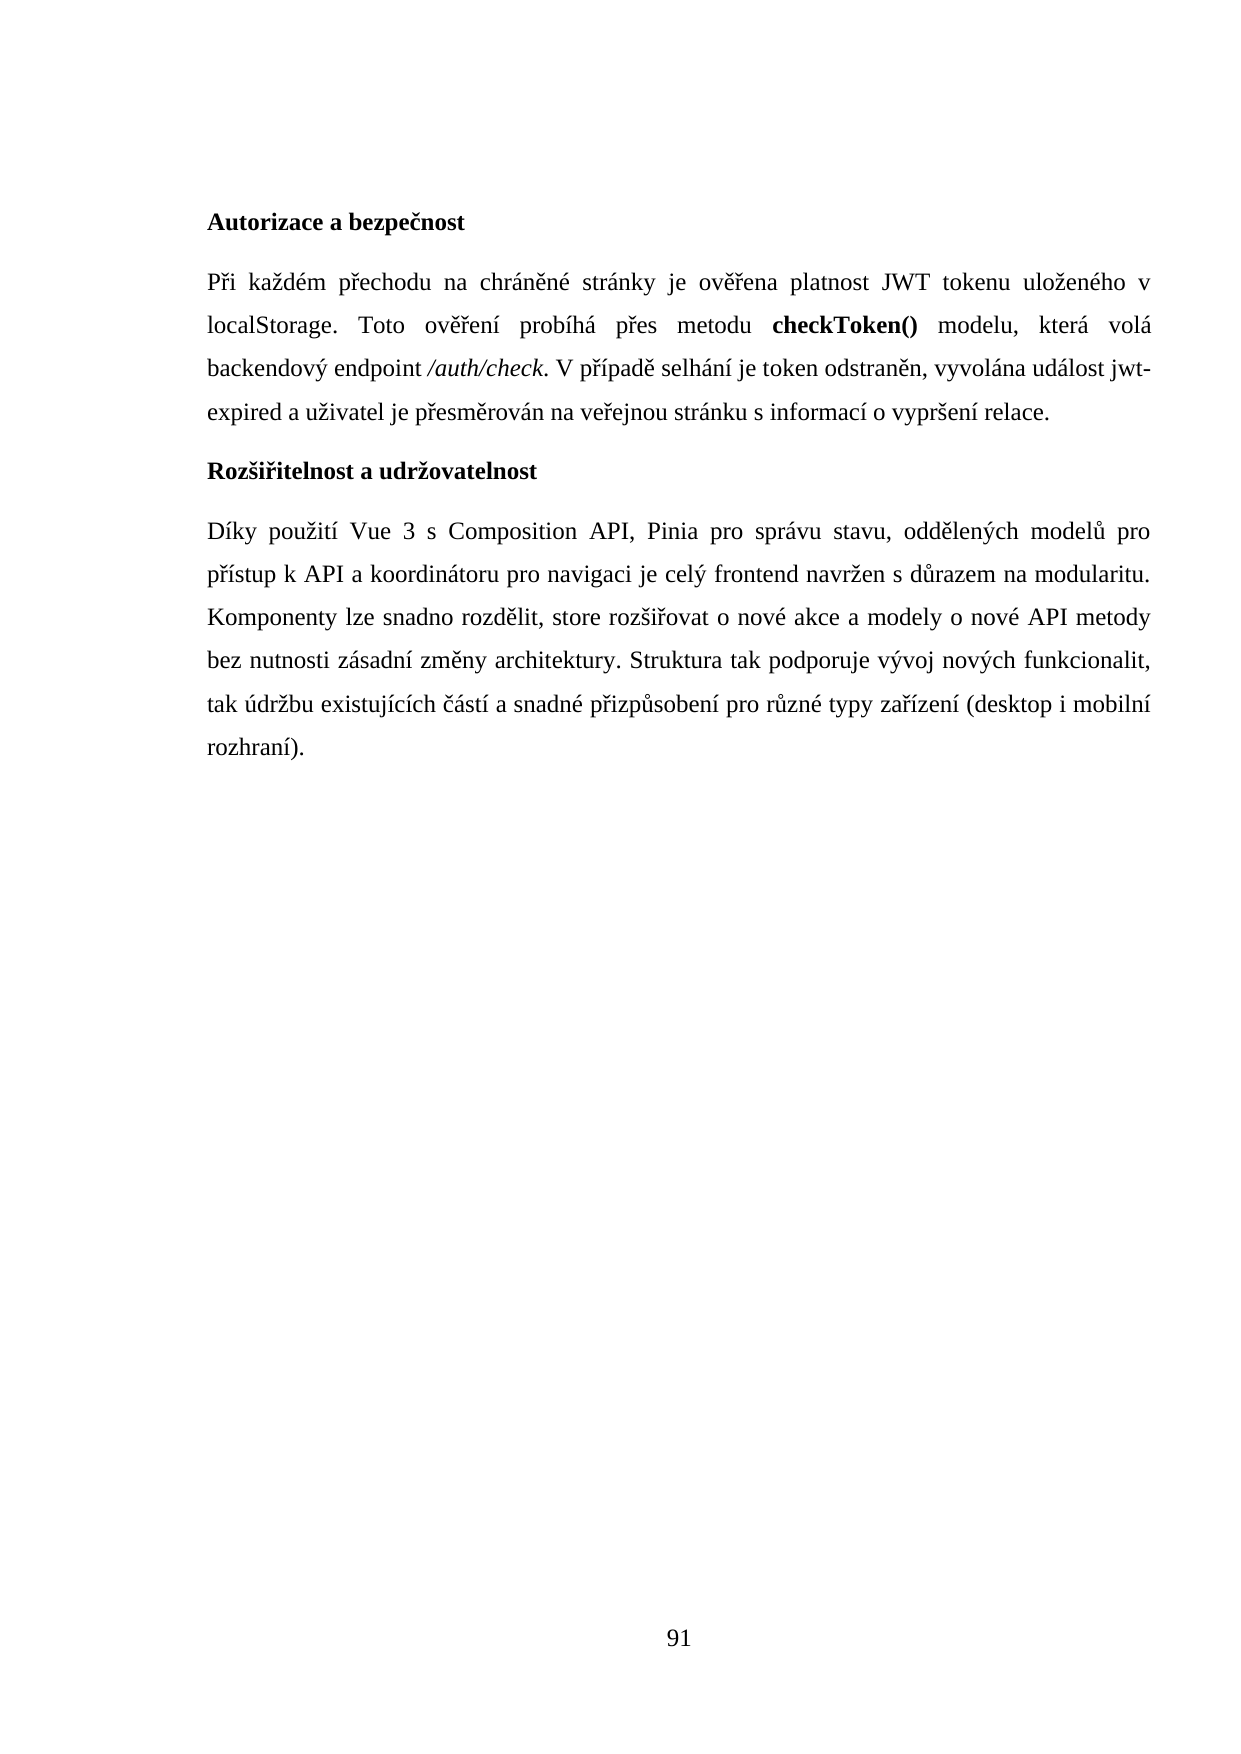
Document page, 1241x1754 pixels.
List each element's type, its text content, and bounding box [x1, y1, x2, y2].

text Rozšiřitelnost a udržovatelnost [207, 456, 1152, 485]
text Díky použití Vue 3 s Composition API, Pinia pro správu stavu, oddělených modelů pro přístup k API a koordinátoru pro navigaci je celý frontend navržen s důrazem na modularitu. Komponenty lze snadno rozdělit, store rozšiřovat o nové akce a modely o nové API metody bez nutnosti zásadní změny architektury. Struktura tak podporuje vývoj nových funkcionalit, tak údržbu existujících částí a snadné přizpůsobení pro různé typy zařízení (desktop i mobilní rozhraní). [207, 516, 1152, 761]
text Při každém přechodu na chráněné stránky je ověřena platnost JWT tokenu uloženého v localStorage. Toto ověření probíhá přes metodu checkToken() modelu, která volá backendový endpoint /auth/check. V případě selhání je token odstraněn, vyvolána událost jwt-expired a uživatel je přesměrován na veřejnou stránku s informací o vypršení relace. [207, 267, 1152, 425]
text Autorizace a bezpečnost [207, 207, 1152, 236]
